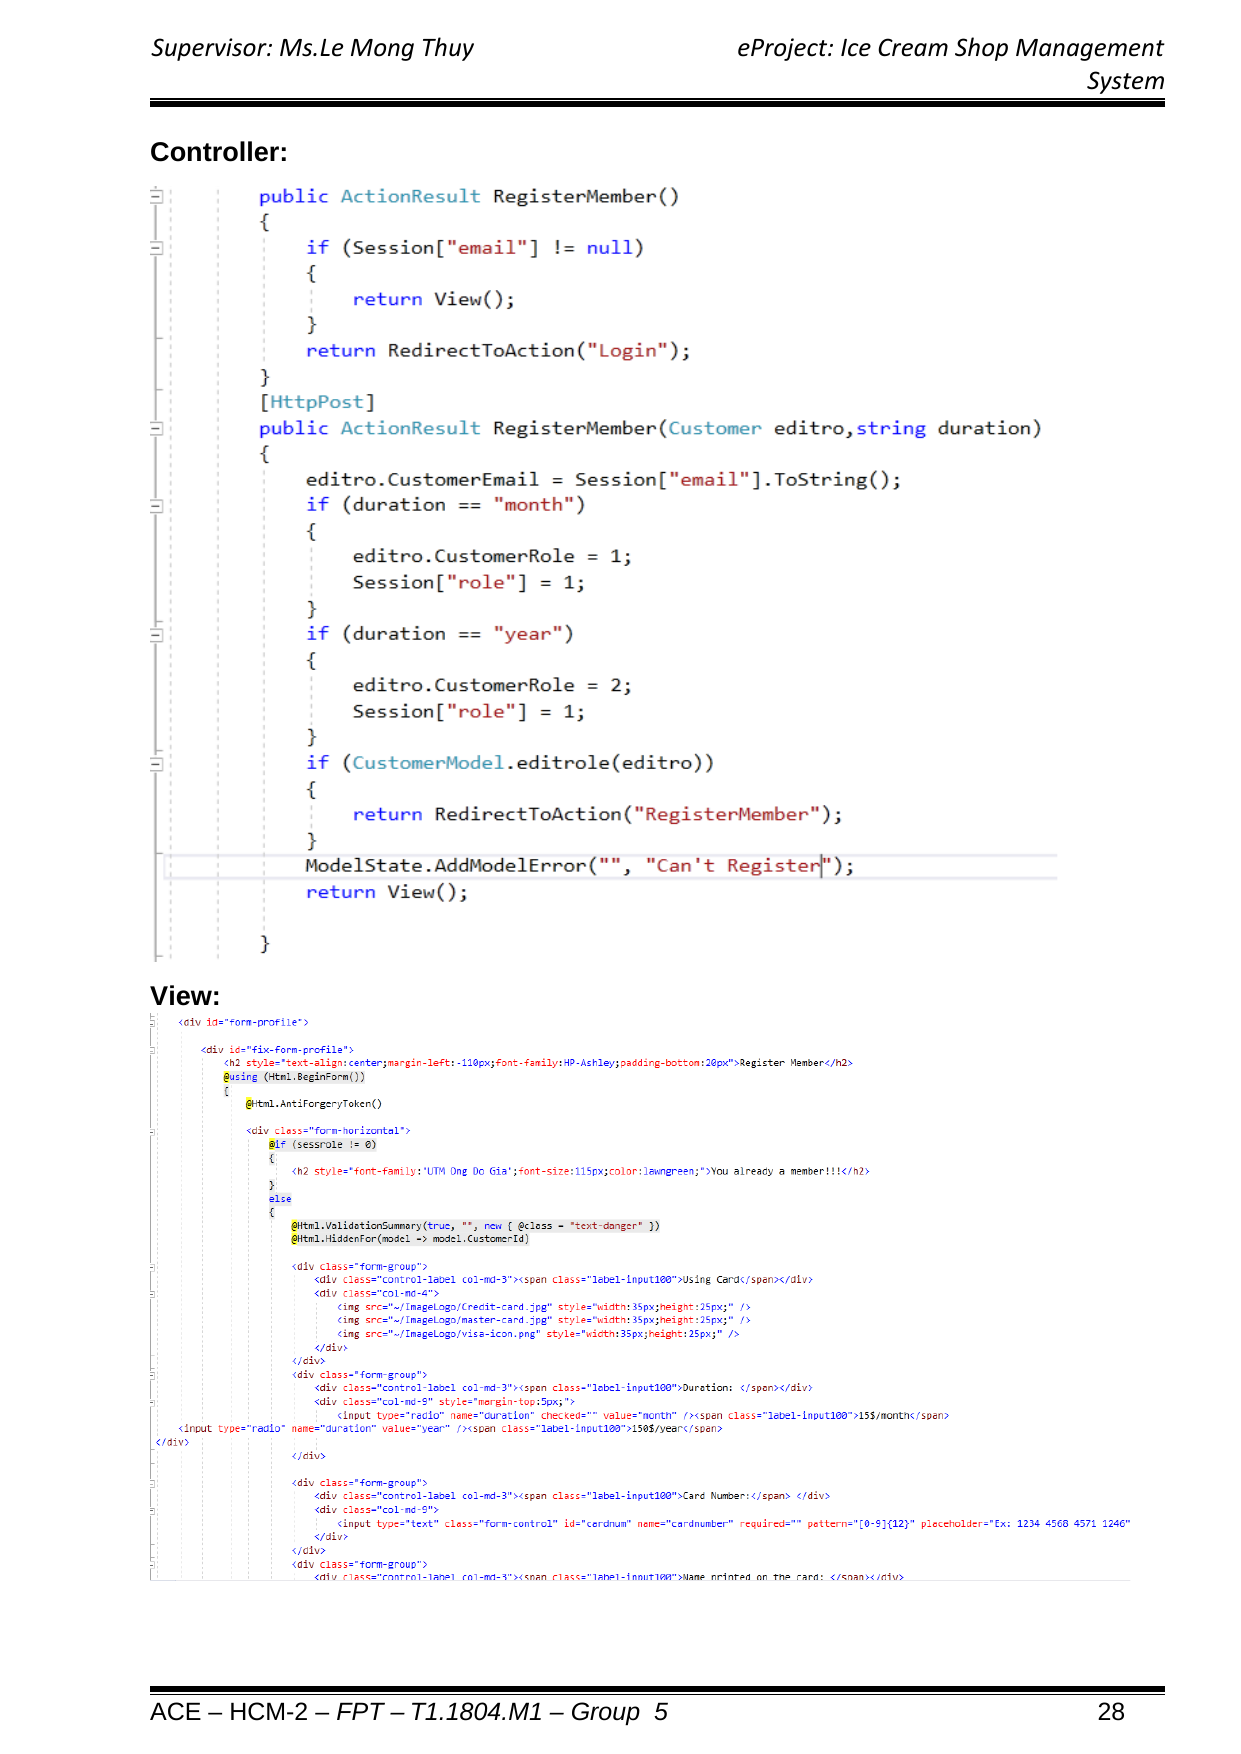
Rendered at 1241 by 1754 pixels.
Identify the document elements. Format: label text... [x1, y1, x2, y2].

picture [150, 1013, 1131, 1581]
picture [150, 186, 1058, 962]
text Controller: [150, 136, 1165, 167]
